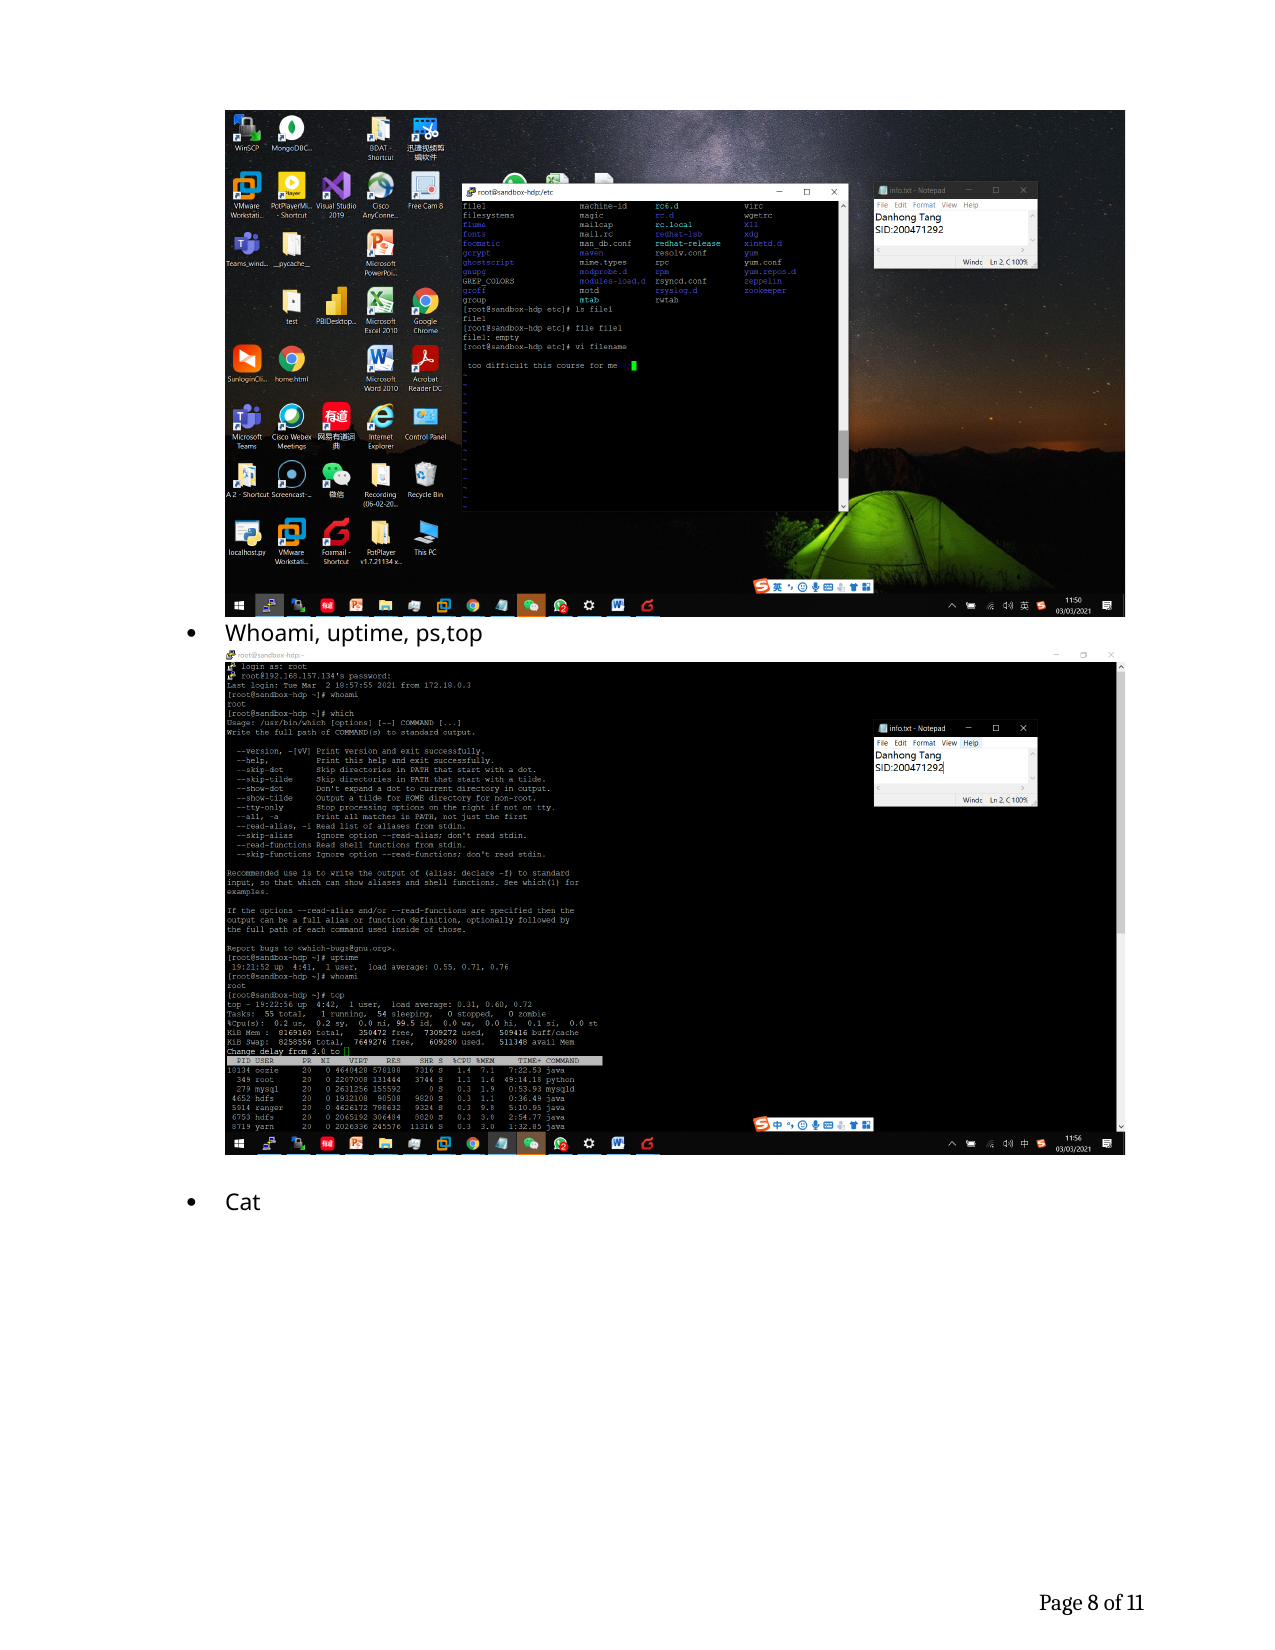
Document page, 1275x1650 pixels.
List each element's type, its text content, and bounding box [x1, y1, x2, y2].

list Cat [187, 1186, 1143, 1217]
picture [225, 110, 1125, 617]
list Whoami, uptime, ps,top [187, 617, 1143, 648]
picture [225, 648, 1125, 1155]
